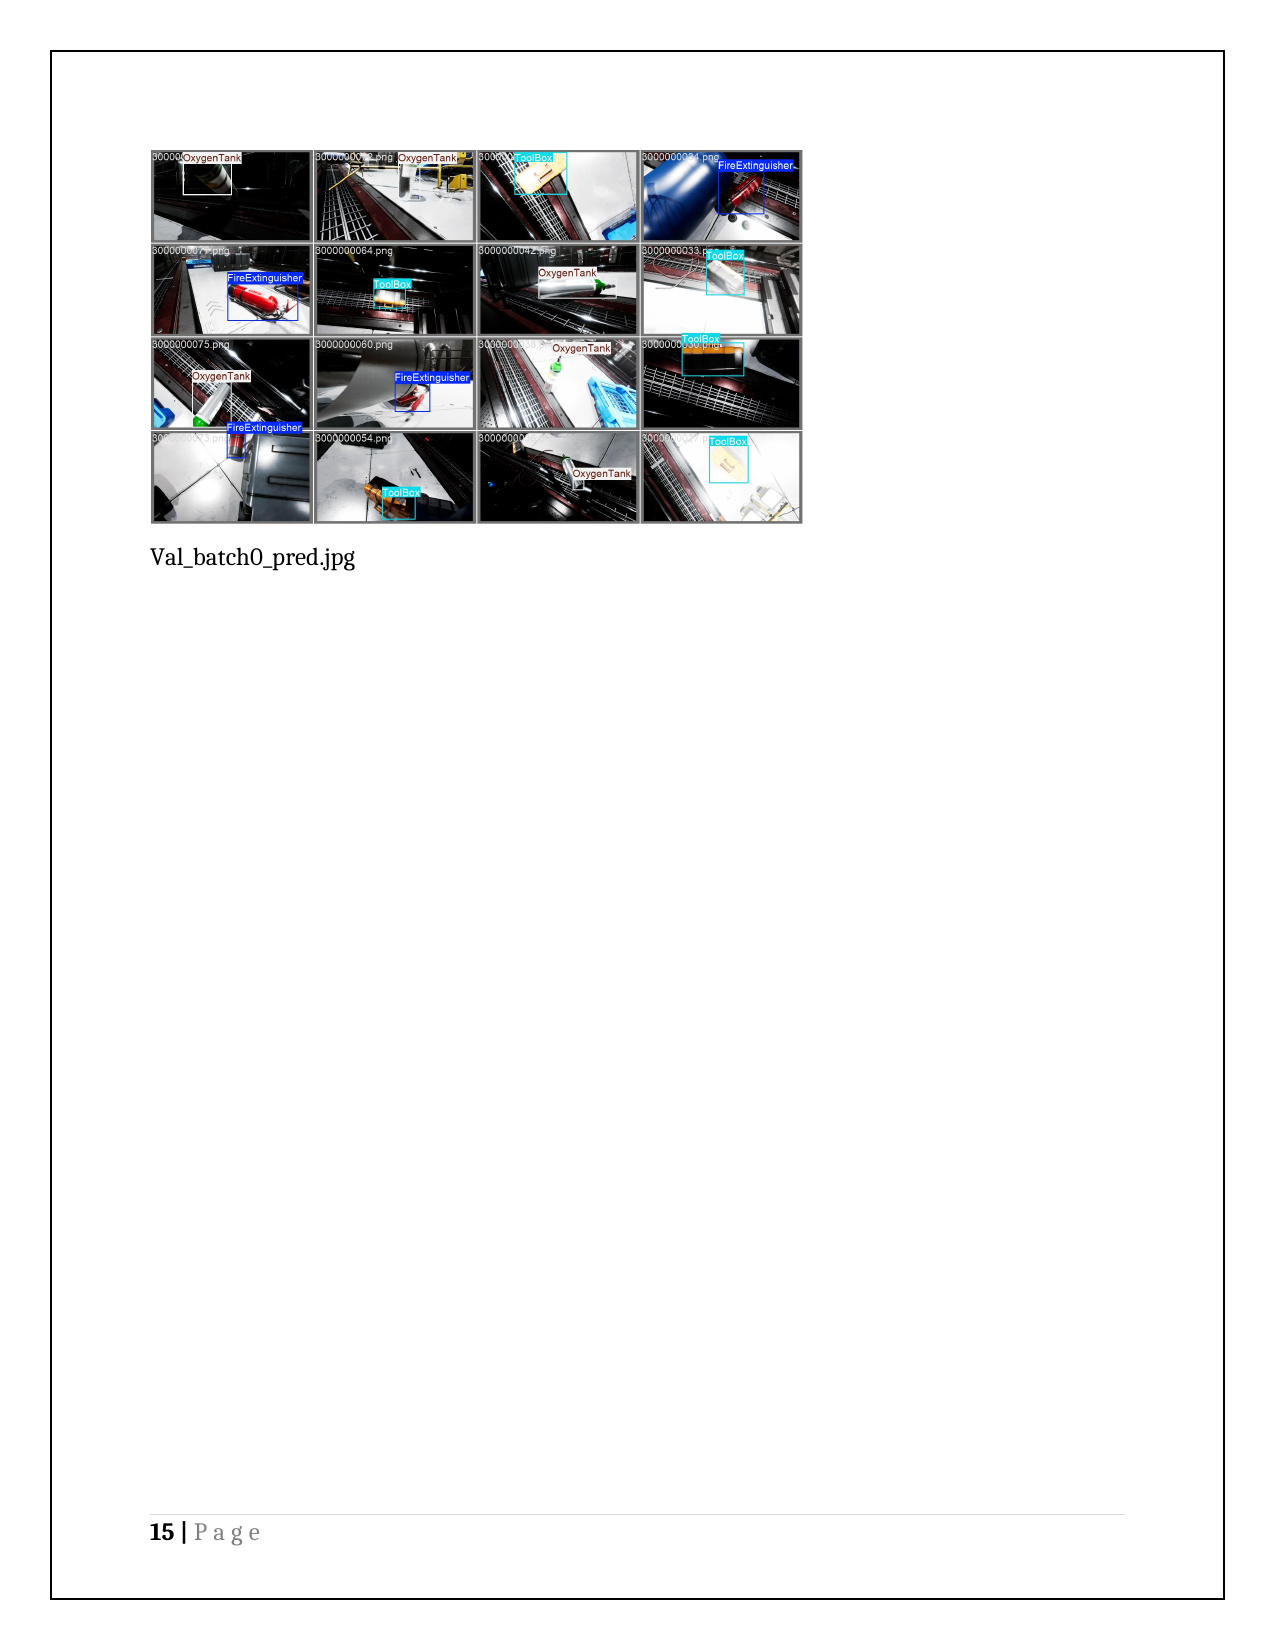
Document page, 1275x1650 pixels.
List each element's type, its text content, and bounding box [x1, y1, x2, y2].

picture [150, 150, 803, 524]
text Val_batch0_pred.jpg [150, 543, 1125, 571]
